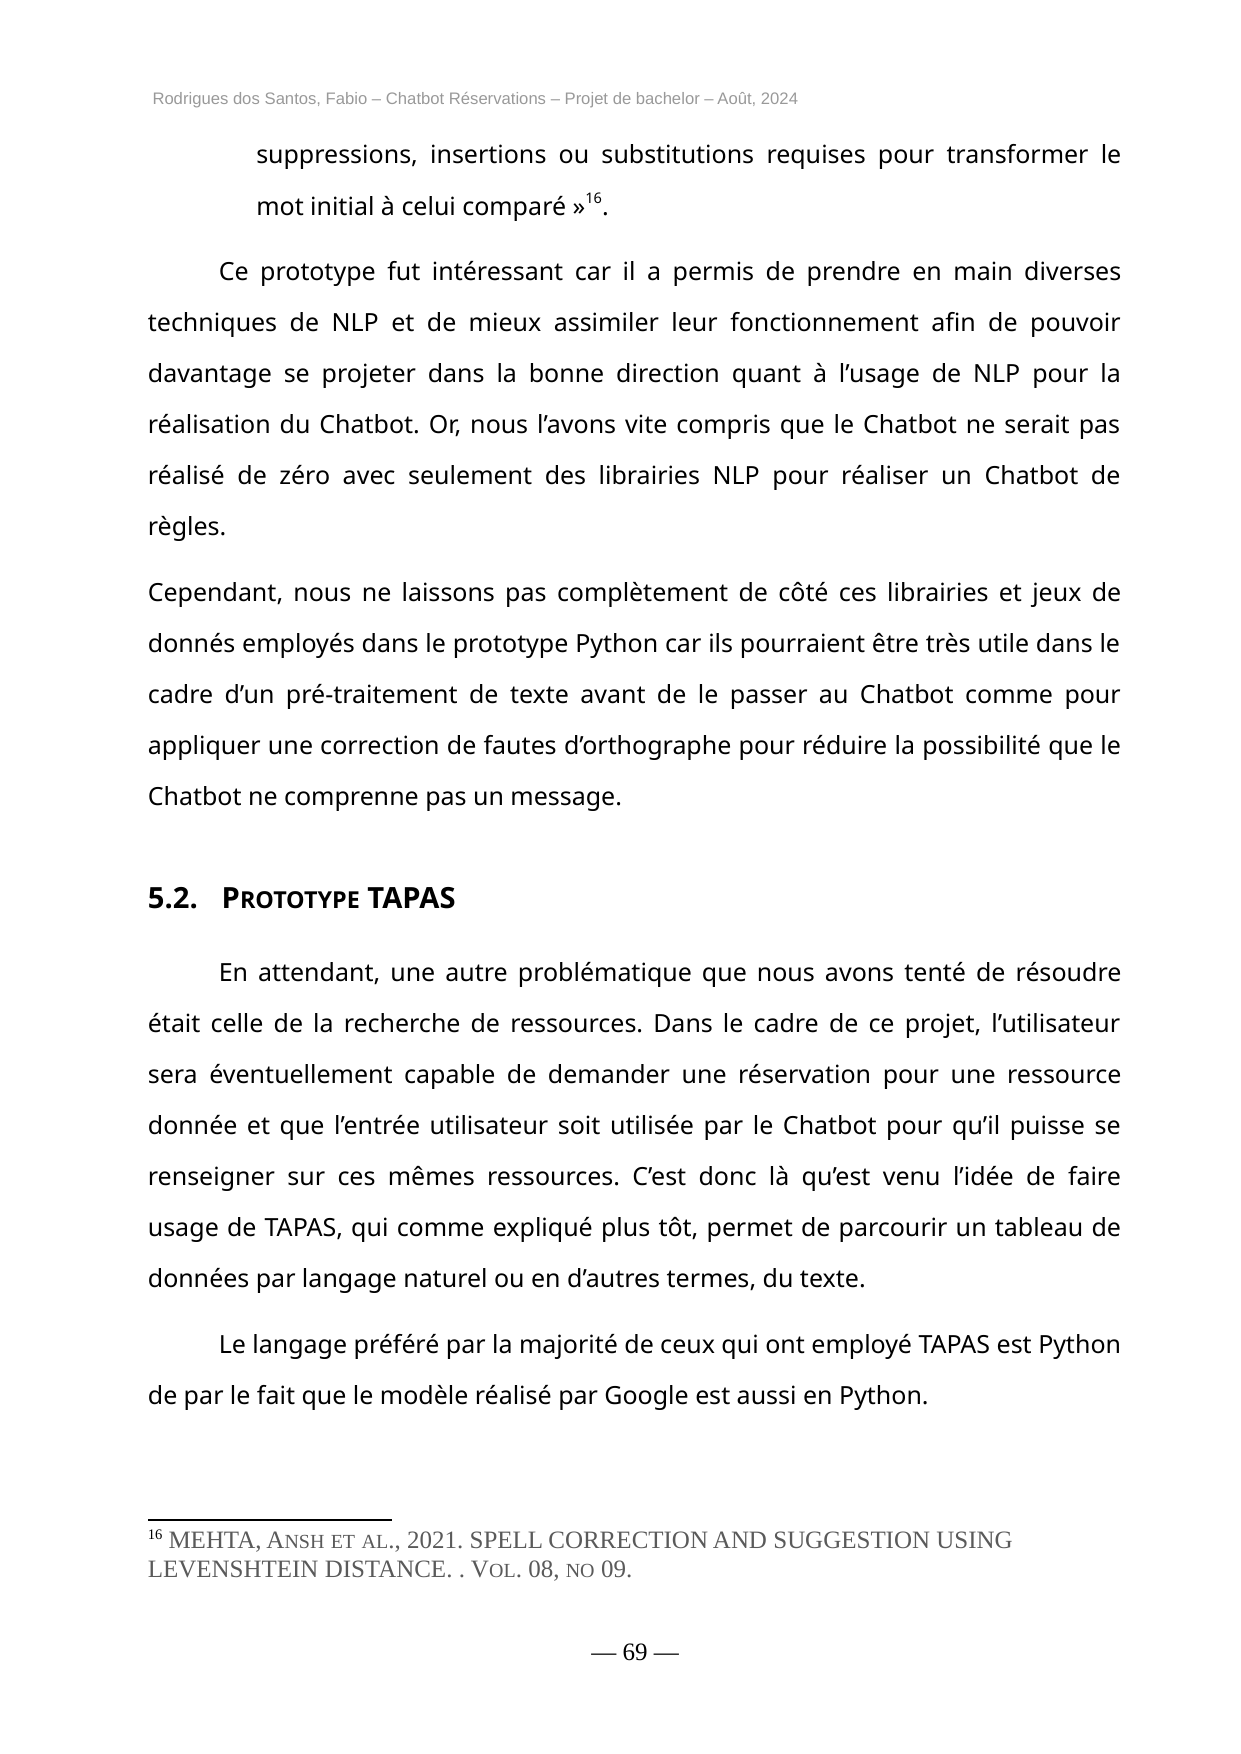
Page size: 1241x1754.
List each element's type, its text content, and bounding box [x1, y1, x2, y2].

text Ce prototype fut intéressant car il a permis de prendre en main diverses techniques de NLP et de mieux assimiler leur fonctionnement afin de pouvoir davantage se projeter dans la bonne direction quant à l’usage de NLP pour la réalisation du Chatbot. Or, nous l’avons vite compris que le Chatbot ne serait pas réalisé de zéro avec seulement des librairies NLP pour réaliser un Chatbot de règles. [148, 254, 1122, 543]
text Le langage préféré par la majorité de ceux qui ont employé TAPAS est Python de par le fait que le modèle réalisé par Google est aussi en Python. [148, 1326, 1122, 1411]
text Cependant, nous ne laissons pas complètement de côté ces librairies et jeux de donnés employés dans le prototype Python car ils pourraient être très utile dans le cadre d’un pré-traitement de texte avant de le passer au Chatbot comme pour appliquer une correction de fautes d’orthographe pour réduire la possibilité que le Chatbot ne comprenne pas un message. [148, 575, 1122, 813]
subtitle Prototype TAPAS [148, 877, 1122, 917]
text En attendant, une autre problématique que nous avons tenté de résoudre était celle de la recherche de ressources. Dans le cadre de ce projet, l’utilisateur sera éventuellement capable de demander une réservation pour une ressource donnée et que l’entrée utilisateur soit utilisée par le Chatbot pour qu’il puisse se renseigner sur ces mêmes ressources. C’est donc là qu’est venu l’idée de faire usage de TAPAS, qui comme expliqué plus tôt, permet de parcourir un tableau de données par langage naturel ou en d’autres termes, du texte. [148, 954, 1122, 1295]
